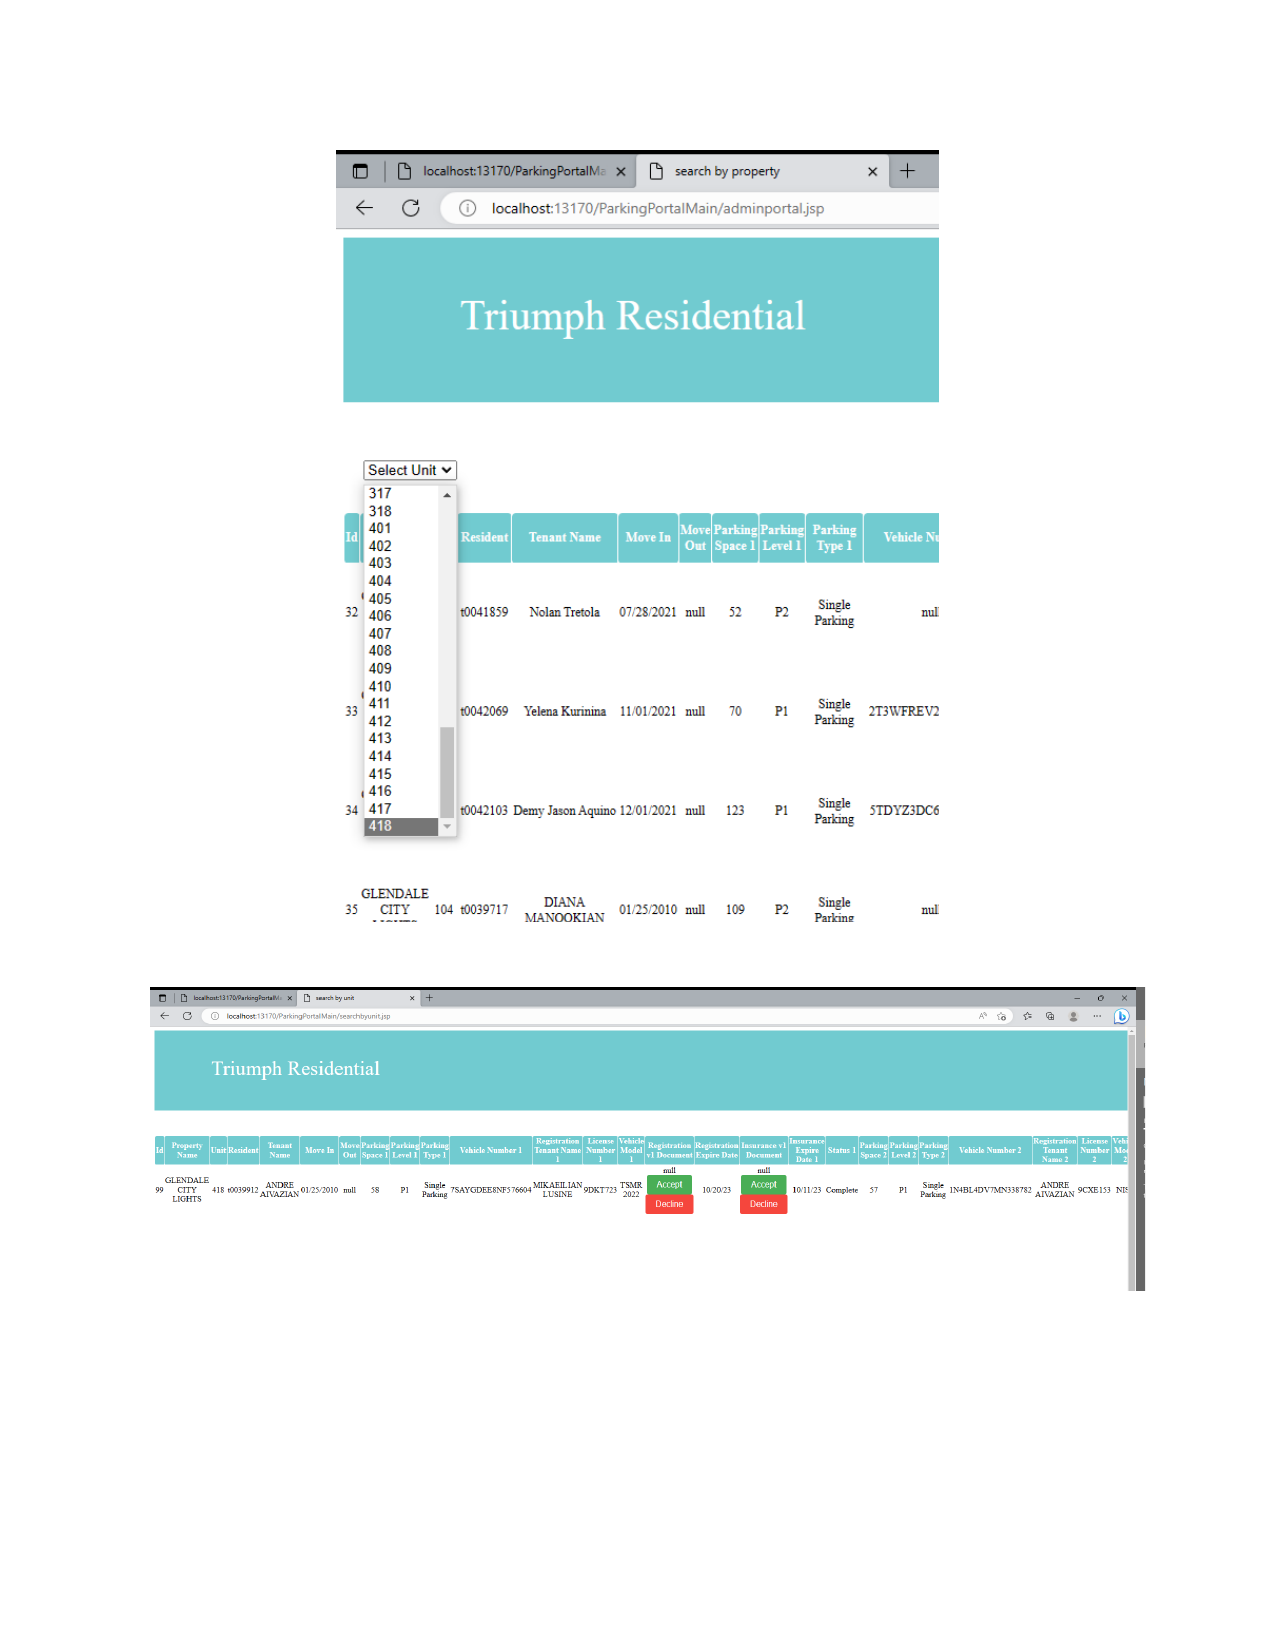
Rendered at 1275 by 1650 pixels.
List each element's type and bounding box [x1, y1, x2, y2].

picture [150, 987, 1146, 1291]
picture [336, 150, 939, 922]
